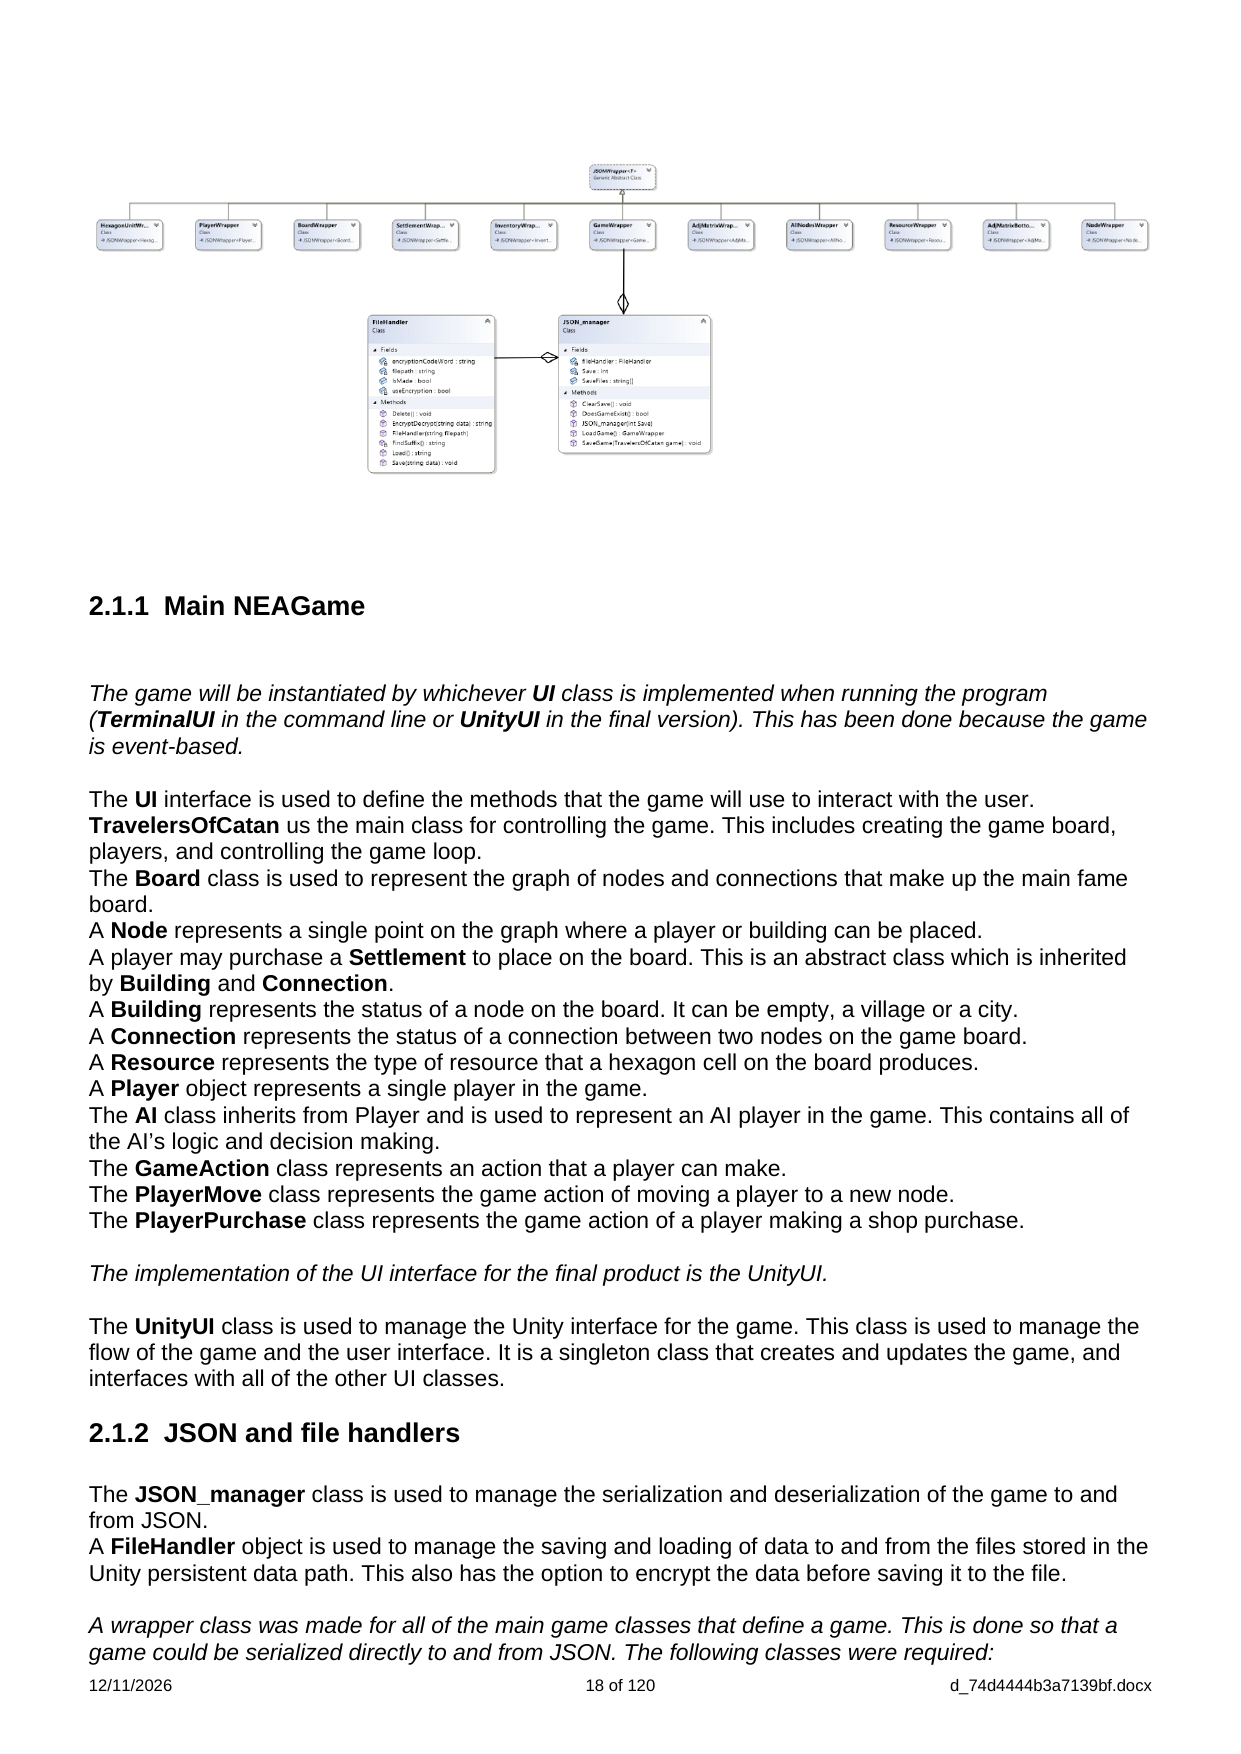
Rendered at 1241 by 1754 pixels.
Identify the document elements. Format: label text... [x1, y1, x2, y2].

text A Resource represents the type of resource that a hexagon cell on the board produces. [89, 1049, 1152, 1075]
text TravelersOfCatan us the main class for controlling the game. This includes creating the game board, players, and controlling the game loop. [89, 812, 1152, 864]
text A player may purchase a Settlement to place on the board. This is an abstract class which is inherited by Building and Connection. [89, 944, 1152, 996]
text The AI class inherits from Player and is used to represent an AI player in the game. This contains all of the AI’s logic and decision making. [89, 1102, 1152, 1154]
text A Player object represents a single player in the game. [89, 1075, 1152, 1102]
text The JSON_manager class is used to manage the serialization and deserialization of the game to and from JSON. [89, 1481, 1152, 1533]
text The Board class is used to represent the graph of nodes and connections that make up the main fame board. [89, 864, 1152, 917]
text The UI interface is used to define the methods that the game will use to interact with the user. [89, 786, 1152, 812]
text The PlayerPurchase class represents the game action of a player making a shop purchase. [89, 1207, 1152, 1233]
text A Connection represents the status of a connection between two nodes on the game board. [89, 1023, 1152, 1049]
subtitle JSON and file handlers [89, 1417, 1152, 1448]
text The GameAction class represents an action that a player can make. [89, 1154, 1152, 1181]
text The PlayerMove class represents the game action of moving a player to a new node. [89, 1181, 1152, 1207]
subtitle Main NEAGame [89, 590, 1152, 621]
text A FileHandler object is used to manage the saving and loading of data to and from the files stored in the Unity persistent data path. This also has the option to encrypt the data before saving it to the file. [89, 1533, 1152, 1586]
picture [88, 141, 1152, 486]
text The UnityUI class is used to manage the Unity interface for the game. This class is used to manage the flow of the game and the user interface. It is a singleton class that creates and updates the game, and interfaces with all of the other UI classes. [89, 1313, 1152, 1392]
text The implementation of the UI interface for the final product is the UnityUI. [89, 1260, 1152, 1286]
text A Node represents a single point on the graph where a player or building can be placed. [89, 917, 1152, 944]
text The game will be instantiated by whichever UI class is implemented when running the program (TerminalUI in the command line or UnityUI in the final version). This has been done because the game is event-based. [89, 680, 1152, 759]
text A Building represents the status of a node on the board. It can be empty, a village or a city. [89, 996, 1152, 1023]
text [89, 1612, 1152, 1665]
